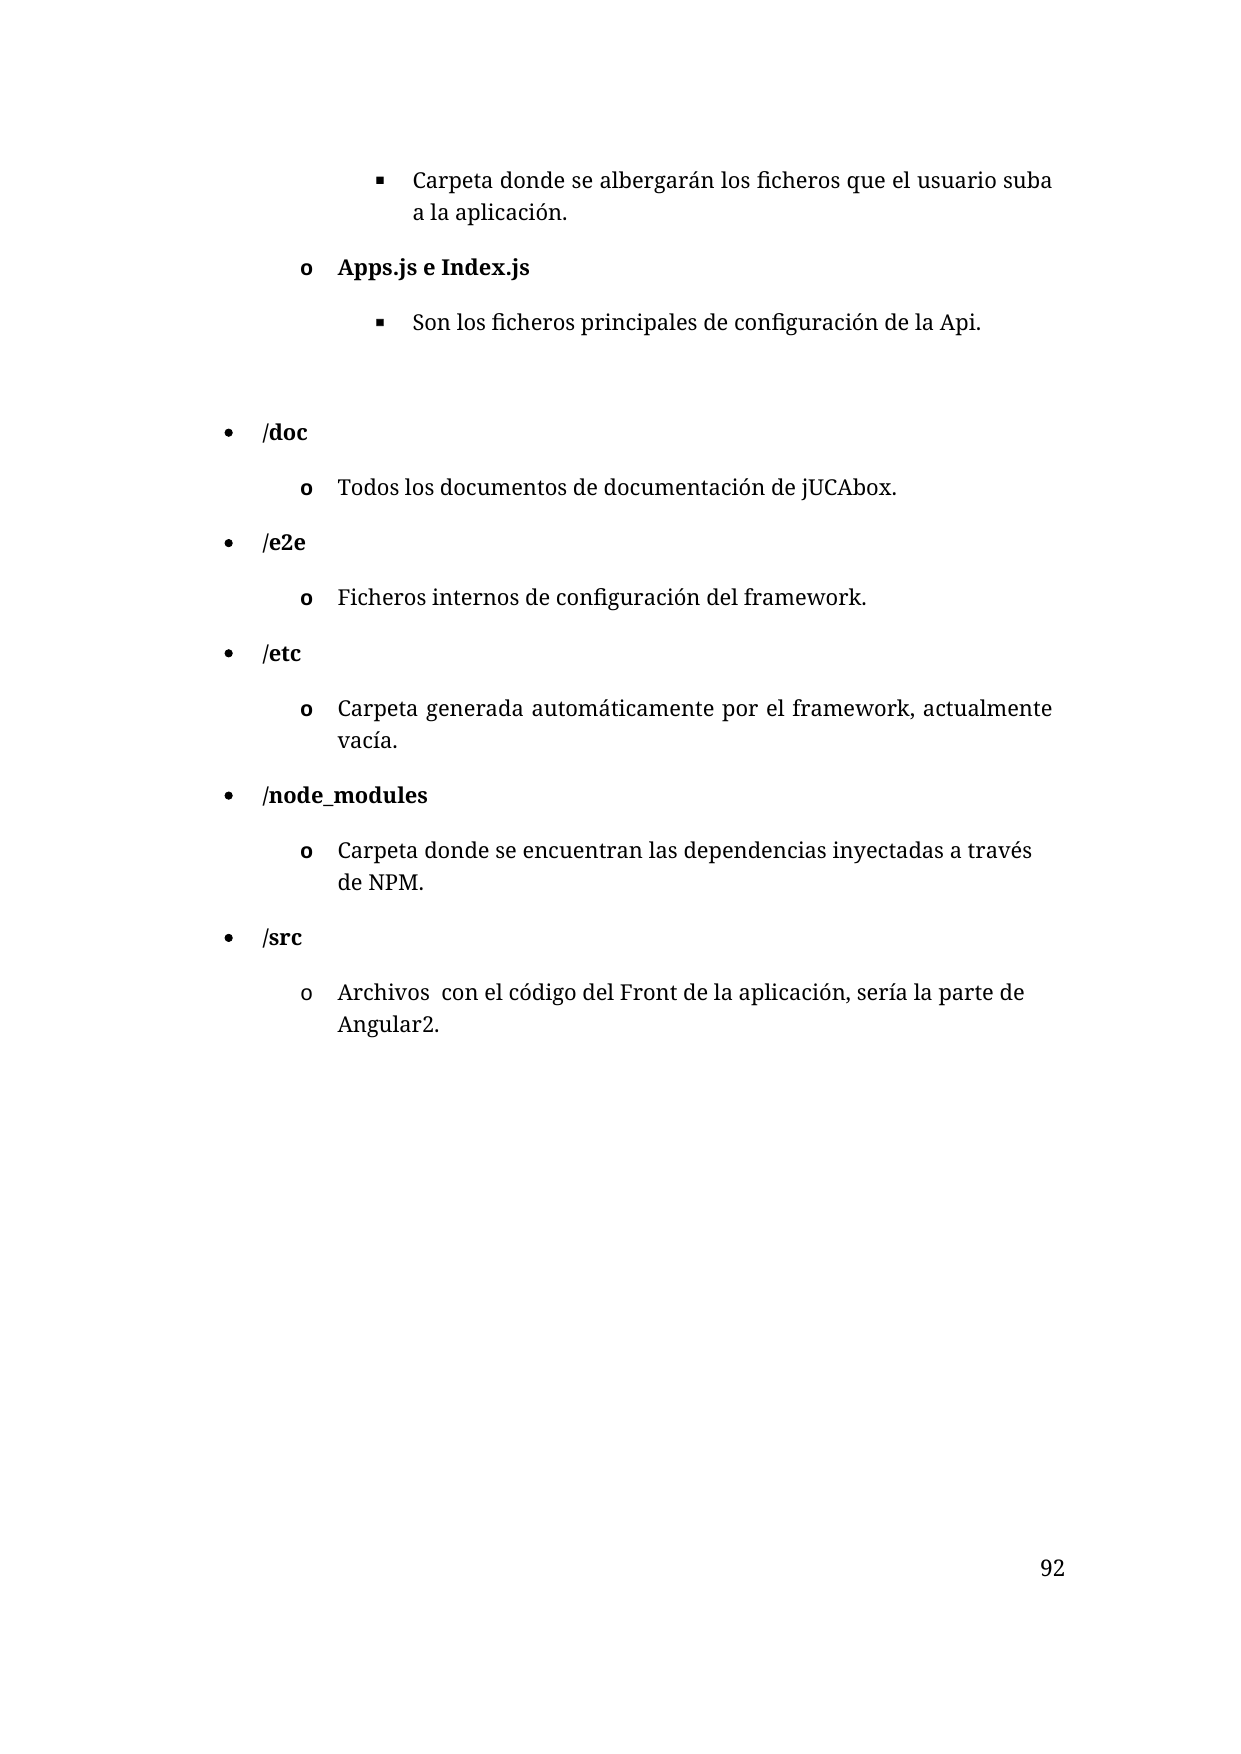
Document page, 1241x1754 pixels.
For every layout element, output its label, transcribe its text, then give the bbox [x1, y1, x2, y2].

list Archivos con el código del Front de la aplicación, sería la parte de Angular2. [300, 977, 1053, 1039]
list /e2e [225, 527, 1053, 557]
list Todos los documentos de documentación de jUCAbox. [300, 472, 1053, 502]
list Ficheros internos de configuración del framework. [300, 582, 1053, 612]
list /etc [225, 638, 1053, 667]
list Carpeta generada automáticamente por el framework, actualmente vacía. [300, 693, 1053, 755]
list /doc [225, 417, 1053, 447]
list Carpeta donde se encuentran las dependencias inyectadas a través de NPM. [300, 835, 1053, 897]
list /node_modules [225, 780, 1053, 810]
list Carpeta donde se albergarán los ficheros que el usuario suba a la aplicación. [375, 164, 1053, 226]
list /src [225, 922, 1053, 952]
list Son los ficheros principales de configuración de la Api. [375, 307, 1053, 337]
list Apps.js e Index.js [300, 252, 1053, 282]
